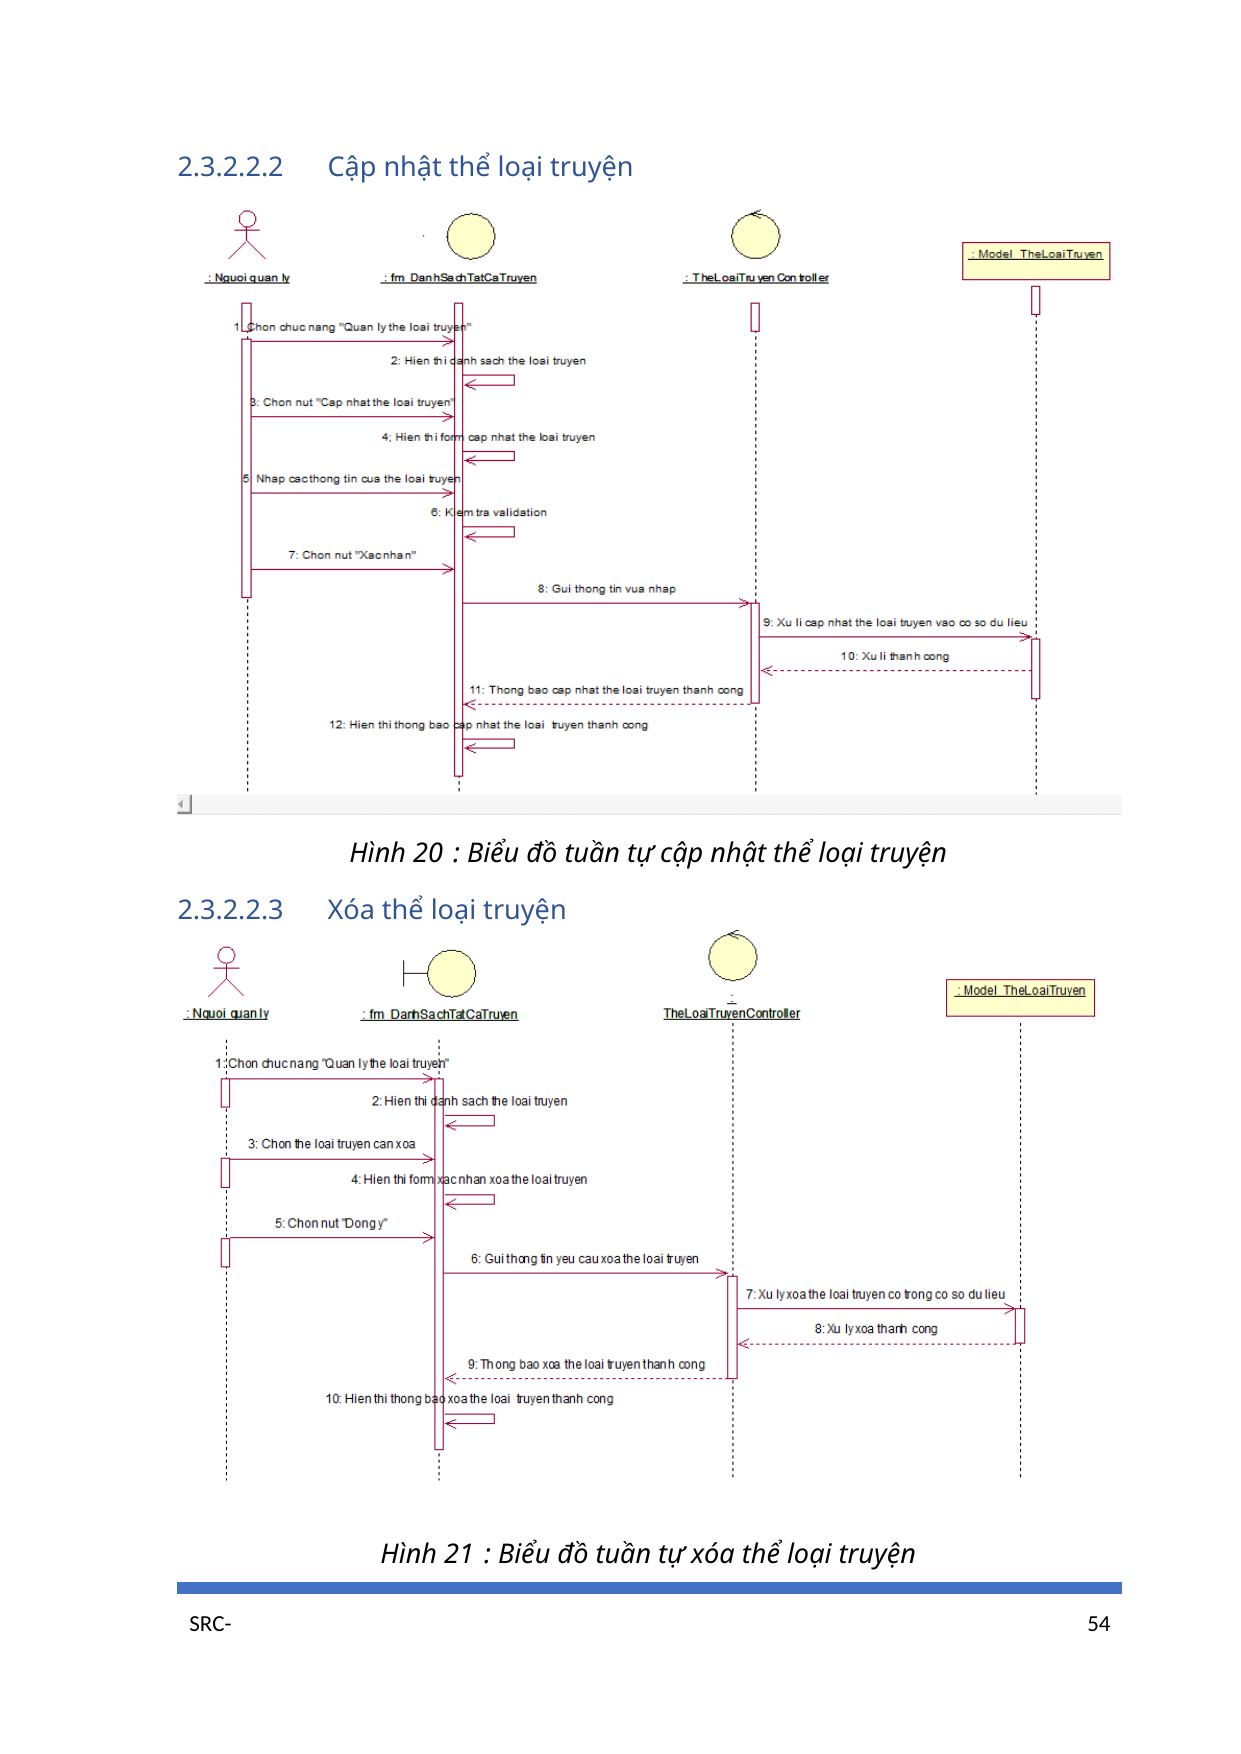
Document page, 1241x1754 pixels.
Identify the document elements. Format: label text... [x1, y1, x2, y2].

subtitle Xóa thể loại truyện [177, 890, 1122, 927]
text Hình 20 : Biểu đồ tuần tự cập nhật thể loại truyện [177, 834, 1122, 871]
picture [177, 930, 1118, 1516]
text Hình 21 : Biểu đồ tuần tự xóa thể loại truyện [177, 1534, 1122, 1571]
subtitle Cập nhật thể loại truyện [177, 148, 1122, 184]
picture [177, 187, 1122, 815]
